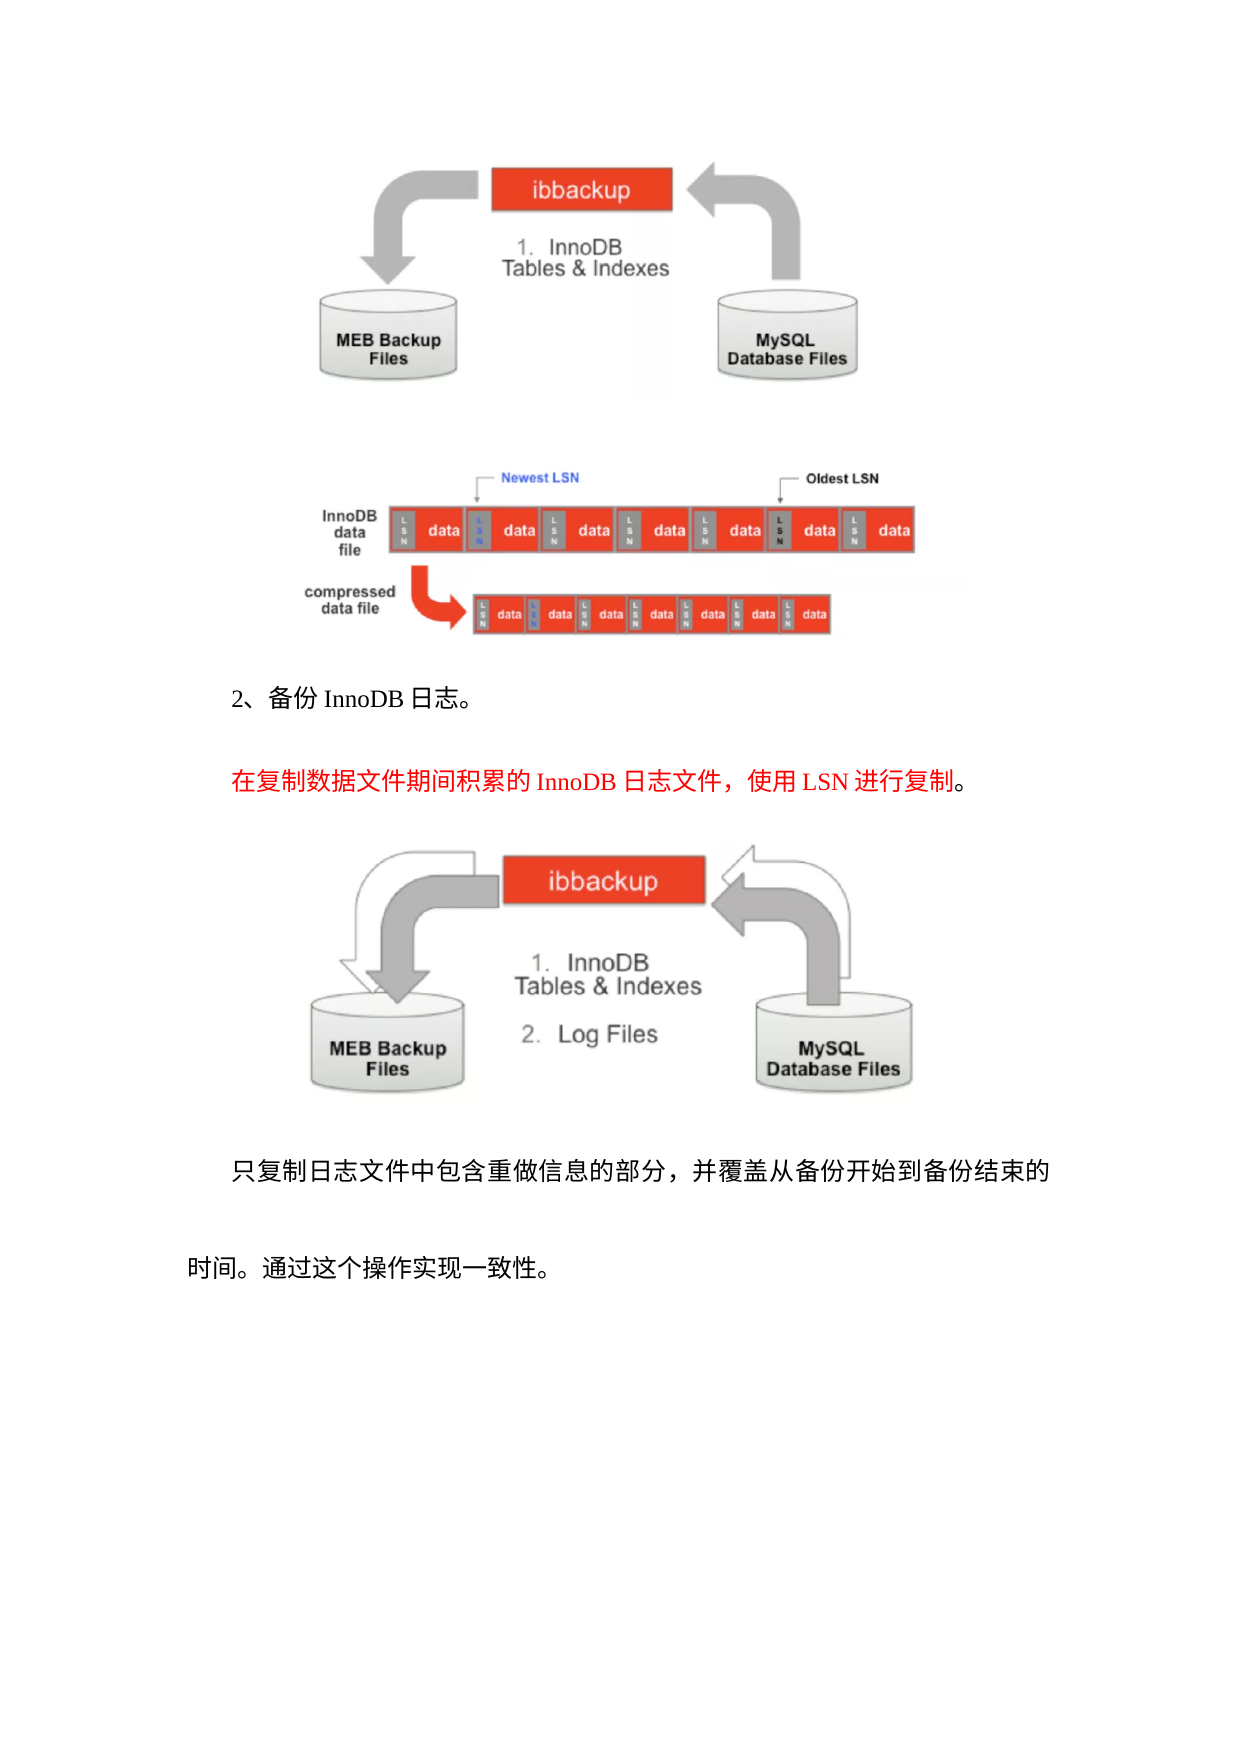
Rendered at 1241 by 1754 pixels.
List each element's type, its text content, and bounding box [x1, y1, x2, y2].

picture [269, 830, 972, 1114]
text 2、备份InnoDB日志。 [187, 664, 1053, 729]
text 只复制日志文件中包含重做信息的部分，并覆盖从备份开始到备份结束的时间。通过这个操作实现一致性。 [187, 1137, 1053, 1299]
picture [270, 162, 971, 649]
text 在复制数据文件期间积累的InnoDB日志文件，使用LSN进行复制。 [187, 747, 1053, 812]
